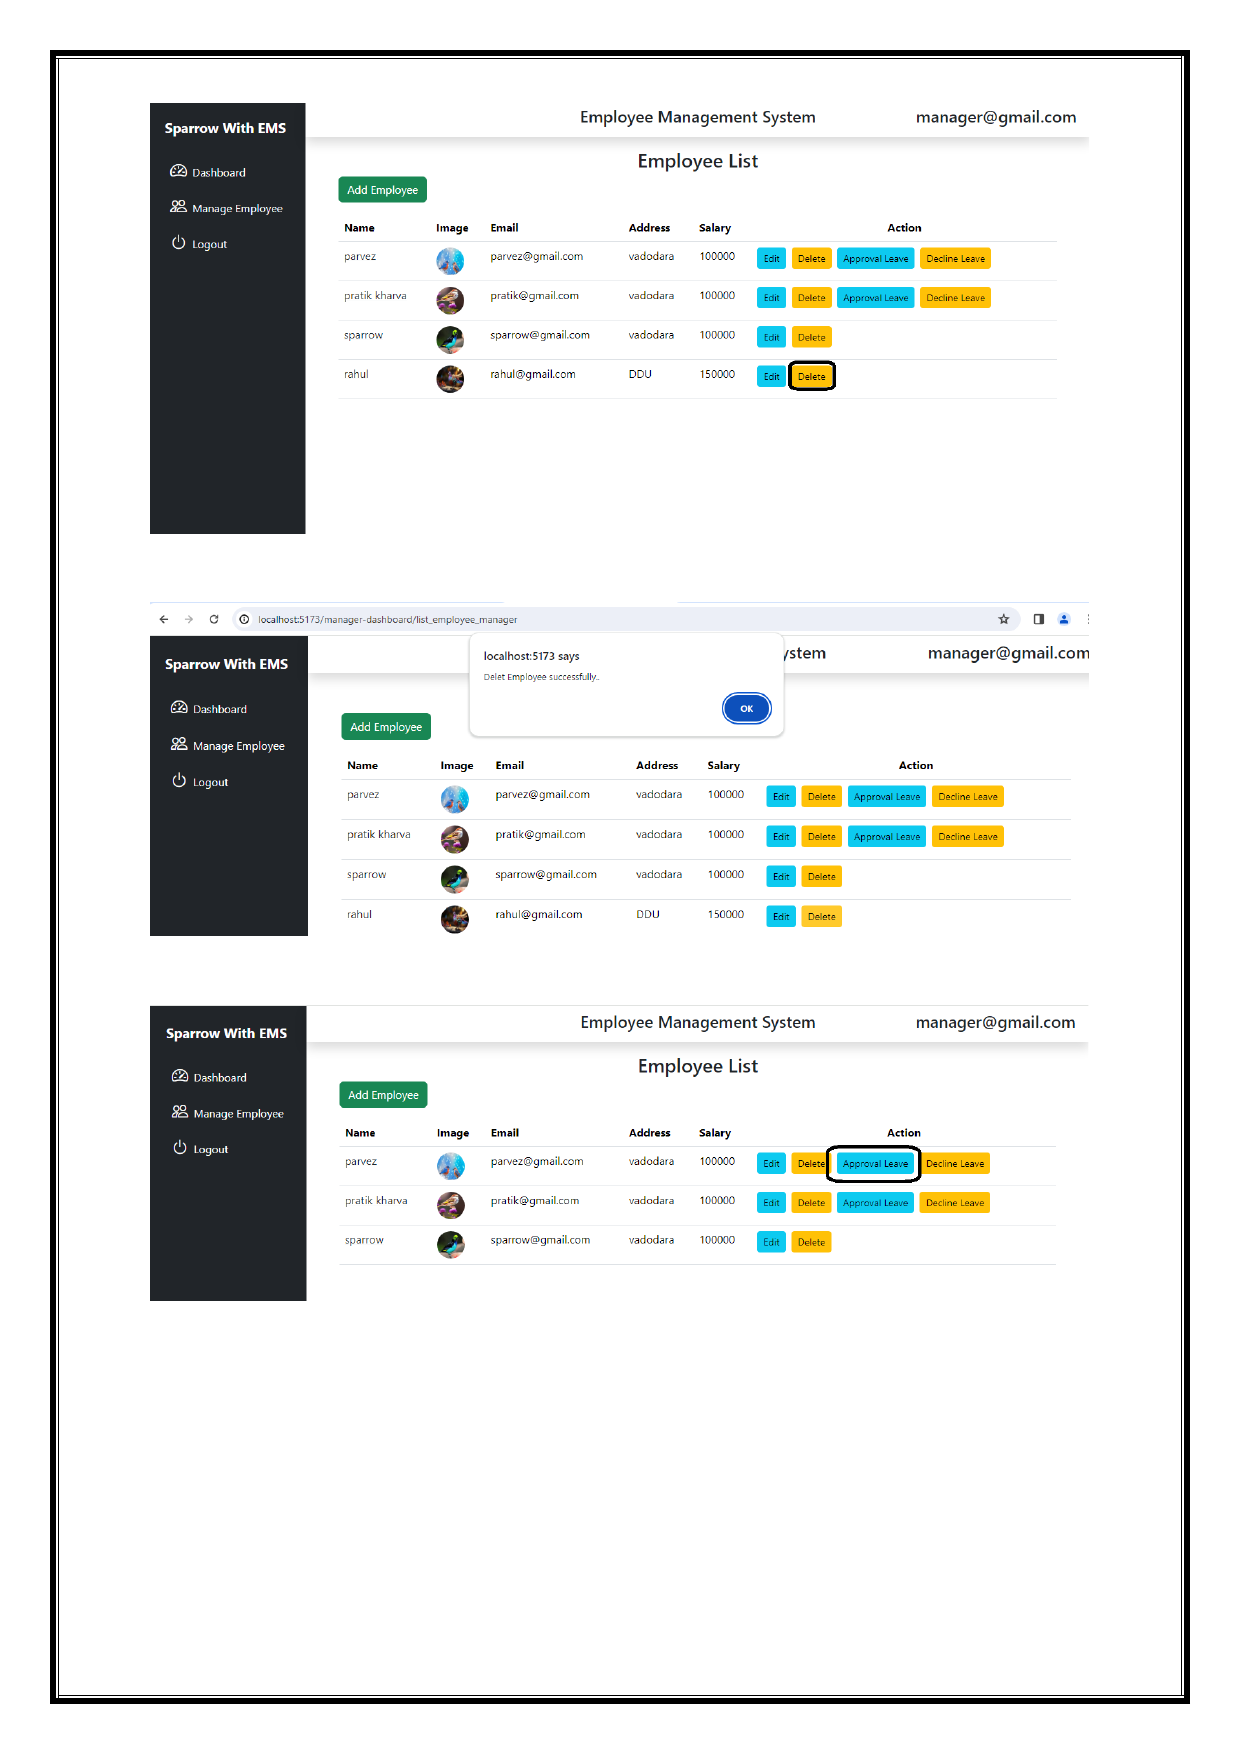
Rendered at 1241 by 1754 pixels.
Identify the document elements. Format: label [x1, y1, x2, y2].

picture [150, 103, 1090, 534]
picture [150, 1004, 1089, 1301]
picture [150, 602, 1089, 936]
